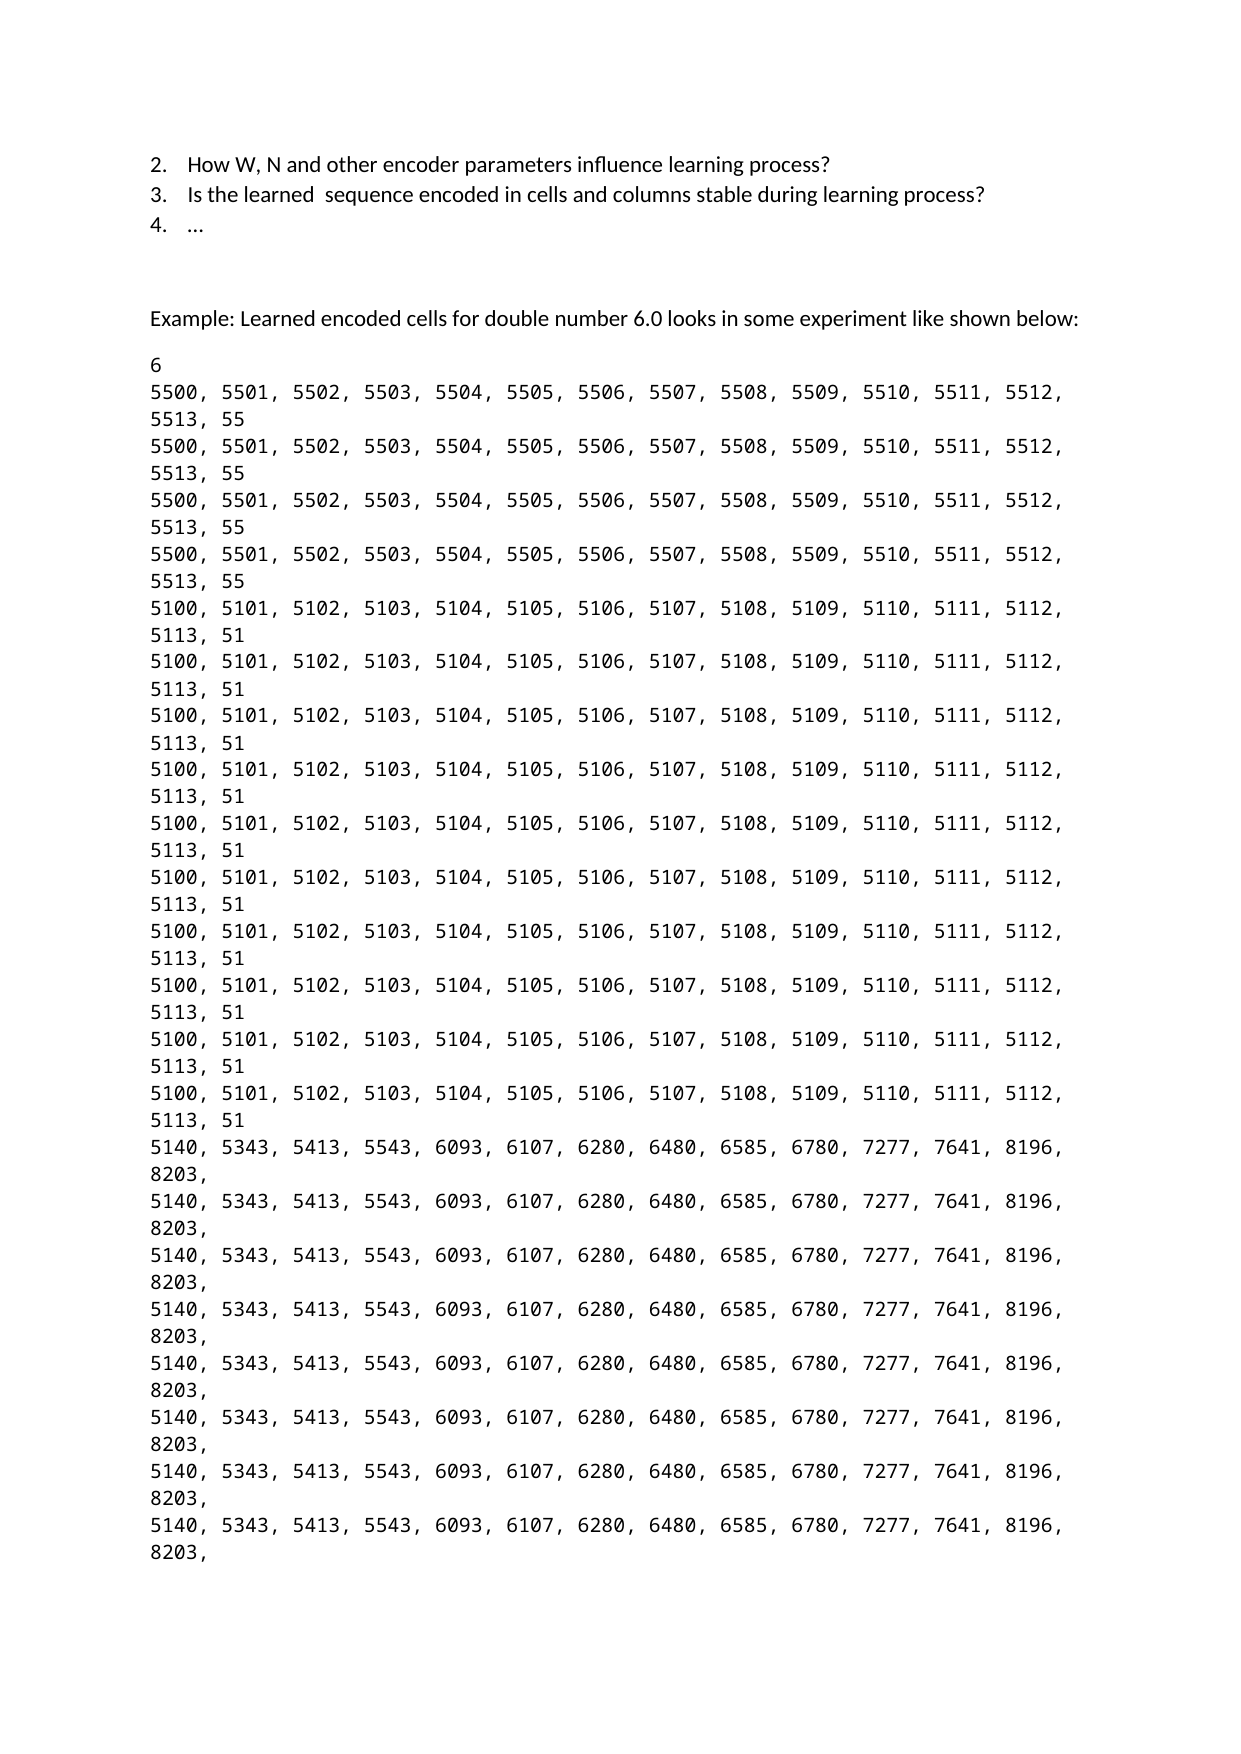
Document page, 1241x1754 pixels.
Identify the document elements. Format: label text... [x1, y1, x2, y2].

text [150, 1457, 1090, 1511]
text 5140, 5343, 5413, 5543, 6093, 6107, 6280, 6480, 6585, 6780, 7277, 7641, 8196, 8203, [150, 1295, 1090, 1349]
text 5100, 5101, 5102, 5103, 5104, 5105, 5106, 5107, 5108, 5109, 5110, 5111, 5112, 5113, 51 [150, 972, 1090, 1026]
text 5140, 5343, 5413, 5543, 6093, 6107, 6280, 6480, 6585, 6780, 7277, 7641, 8196, 8203, [150, 1241, 1090, 1295]
text 5500, 5501, 5502, 5503, 5504, 5505, 5506, 5507, 5508, 5509, 5510, 5511, 5512, 5513, 55 [150, 432, 1090, 486]
text 5140, 5343, 5413, 5543, 6093, 6107, 6280, 6480, 6585, 6780, 7277, 7641, 8196, 8203, [150, 1403, 1090, 1457]
text 5100, 5101, 5102, 5103, 5104, 5105, 5106, 5107, 5108, 5109, 5110, 5111, 5112, 5113, 51 [150, 810, 1090, 864]
text 5500, 5501, 5502, 5503, 5504, 5505, 5506, 5507, 5508, 5509, 5510, 5511, 5512, 5513, 55 [150, 486, 1090, 540]
text 5100, 5101, 5102, 5103, 5104, 5105, 5106, 5107, 5108, 5109, 5110, 5111, 5112, 5113, 51 [150, 756, 1090, 810]
text 5100, 5101, 5102, 5103, 5104, 5105, 5106, 5107, 5108, 5109, 5110, 5111, 5112, 5113, 51 [150, 864, 1090, 918]
text 5100, 5101, 5102, 5103, 5104, 5105, 5106, 5107, 5108, 5109, 5110, 5111, 5112, 5113, 51 [150, 594, 1090, 648]
text 5100, 5101, 5102, 5103, 5104, 5105, 5106, 5107, 5108, 5109, 5110, 5111, 5112, 5113, 51 [150, 1026, 1090, 1079]
text 5100, 5101, 5102, 5103, 5104, 5105, 5106, 5107, 5108, 5109, 5110, 5111, 5112, 5113, 51 [150, 918, 1090, 972]
text 5140, 5343, 5413, 5543, 6093, 6107, 6280, 6480, 6585, 6780, 7277, 7641, 8196, 8203, [150, 1133, 1090, 1187]
text 6 [150, 351, 1090, 378]
text 5100, 5101, 5102, 5103, 5104, 5105, 5106, 5107, 5108, 5109, 5110, 5111, 5112, 5113, 51 [150, 702, 1090, 756]
text 5140, 5343, 5413, 5543, 6093, 6107, 6280, 6480, 6585, 6780, 7277, 7641, 8196, 8203, [150, 1349, 1090, 1403]
list How W, N and other encoder parameters influence learning process? [150, 150, 1090, 178]
list … [150, 210, 1090, 238]
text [150, 1511, 1090, 1565]
text 5500, 5501, 5502, 5503, 5504, 5505, 5506, 5507, 5508, 5509, 5510, 5511, 5512, 5513, 55 [150, 540, 1090, 594]
text 5500, 5501, 5502, 5503, 5504, 5505, 5506, 5507, 5508, 5509, 5510, 5511, 5512, 5513, 55 [150, 378, 1090, 432]
text 5100, 5101, 5102, 5103, 5104, 5105, 5106, 5107, 5108, 5109, 5110, 5111, 5112, 5113, 51 [150, 648, 1090, 702]
list Is the learned sequence encoded in cells and columns stable during learning process? [150, 180, 1090, 208]
text Example: Learned encoded cells for double number 6.0 looks in some experiment like shown below: [150, 304, 1090, 332]
text 5140, 5343, 5413, 5543, 6093, 6107, 6280, 6480, 6585, 6780, 7277, 7641, 8196, 8203, [150, 1187, 1090, 1241]
text 5100, 5101, 5102, 5103, 5104, 5105, 5106, 5107, 5108, 5109, 5110, 5111, 5112, 5113, 51 [150, 1079, 1090, 1133]
